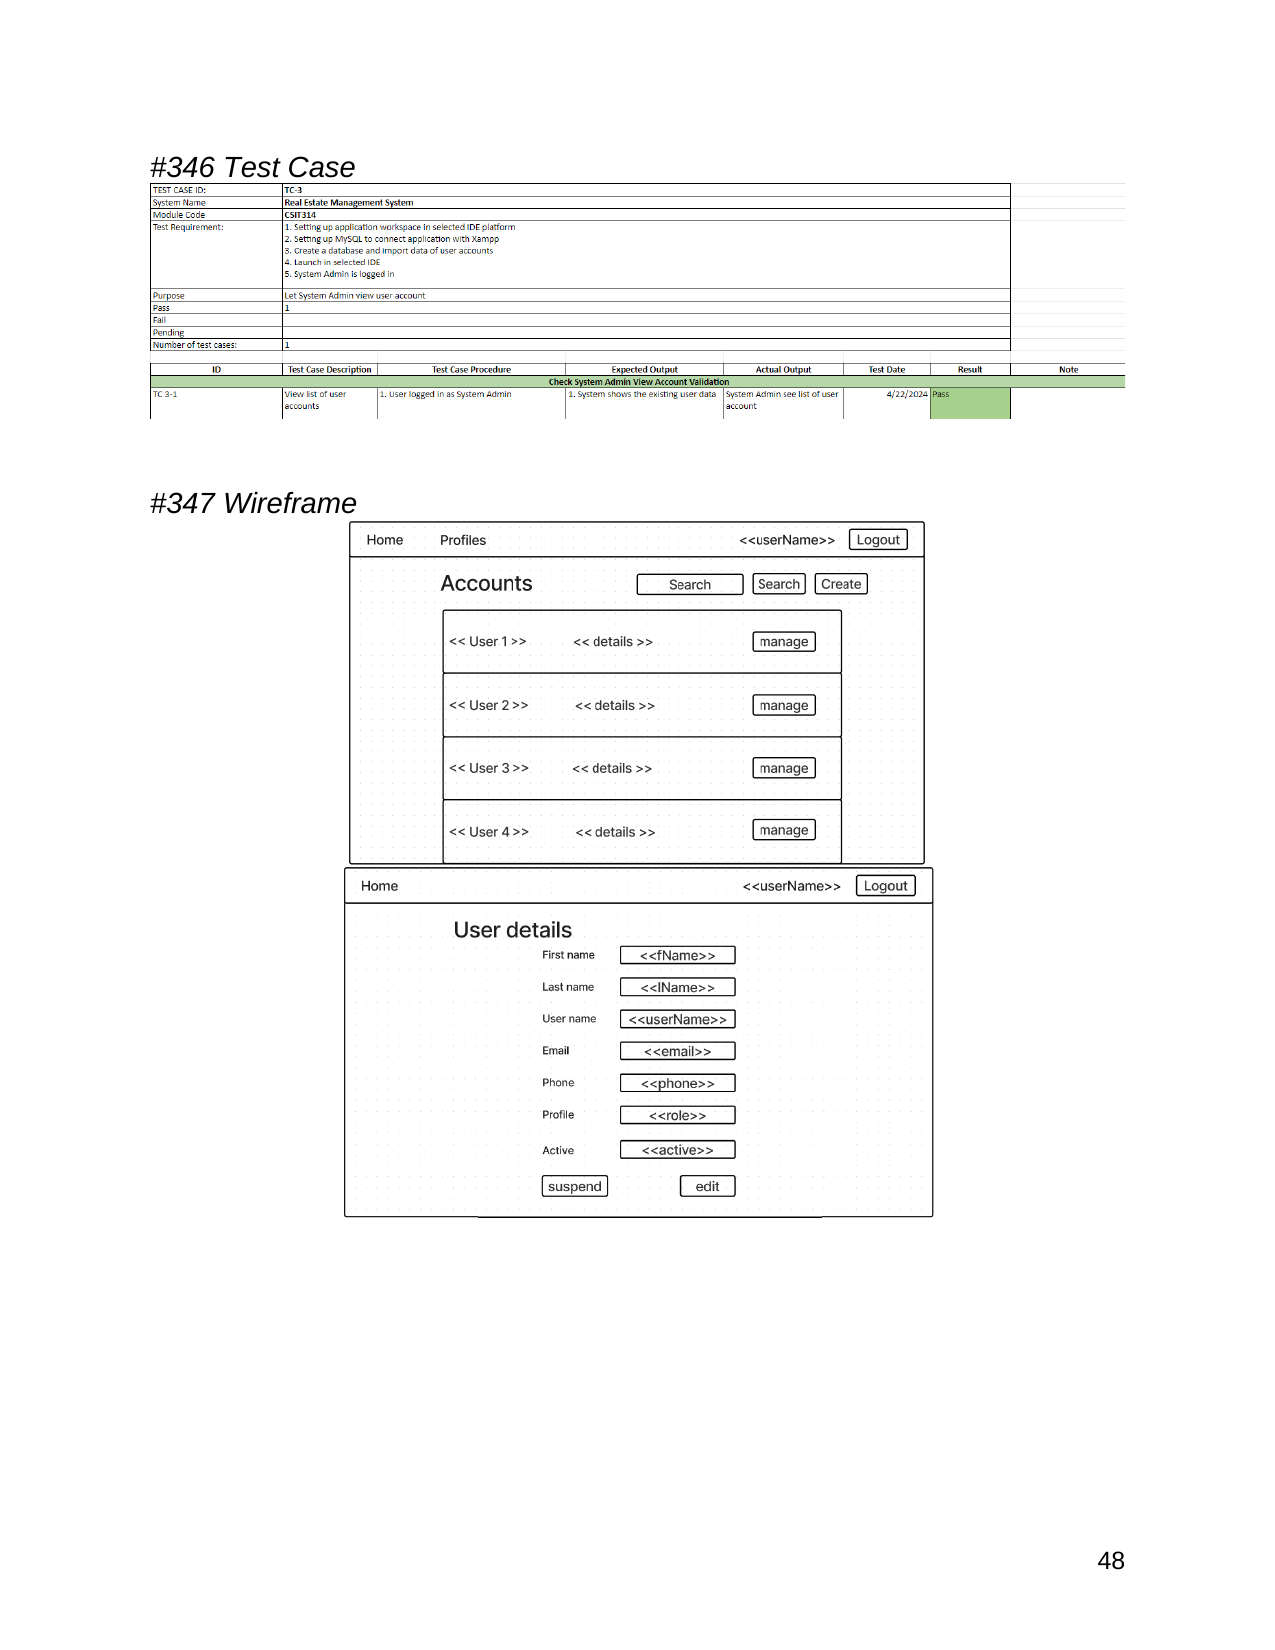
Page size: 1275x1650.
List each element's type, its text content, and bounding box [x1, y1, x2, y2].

picture [340, 519, 935, 1219]
text #347 Wireframe [150, 486, 1125, 519]
text #346 Test Case [150, 150, 1125, 183]
picture [150, 183, 1125, 419]
